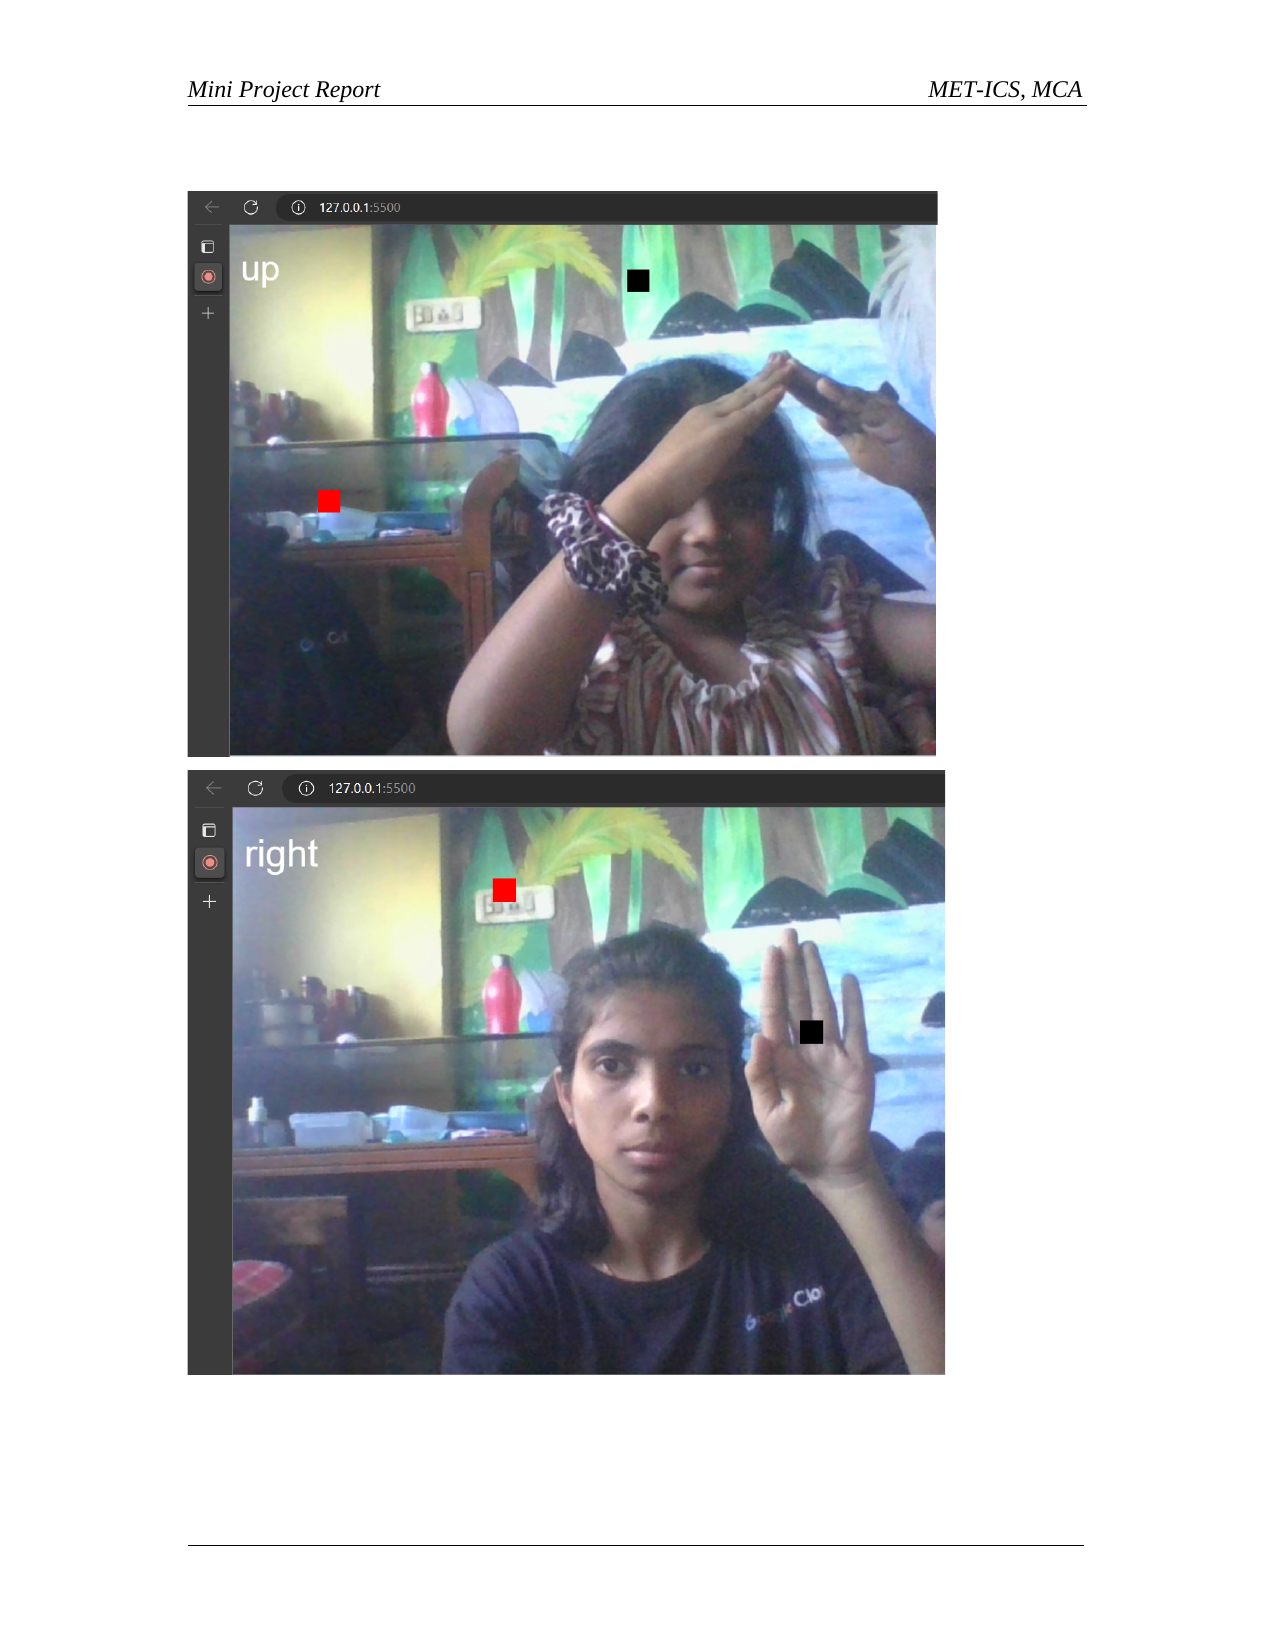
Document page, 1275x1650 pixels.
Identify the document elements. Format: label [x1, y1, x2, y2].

picture [187, 770, 946, 1375]
picture [187, 191, 938, 757]
